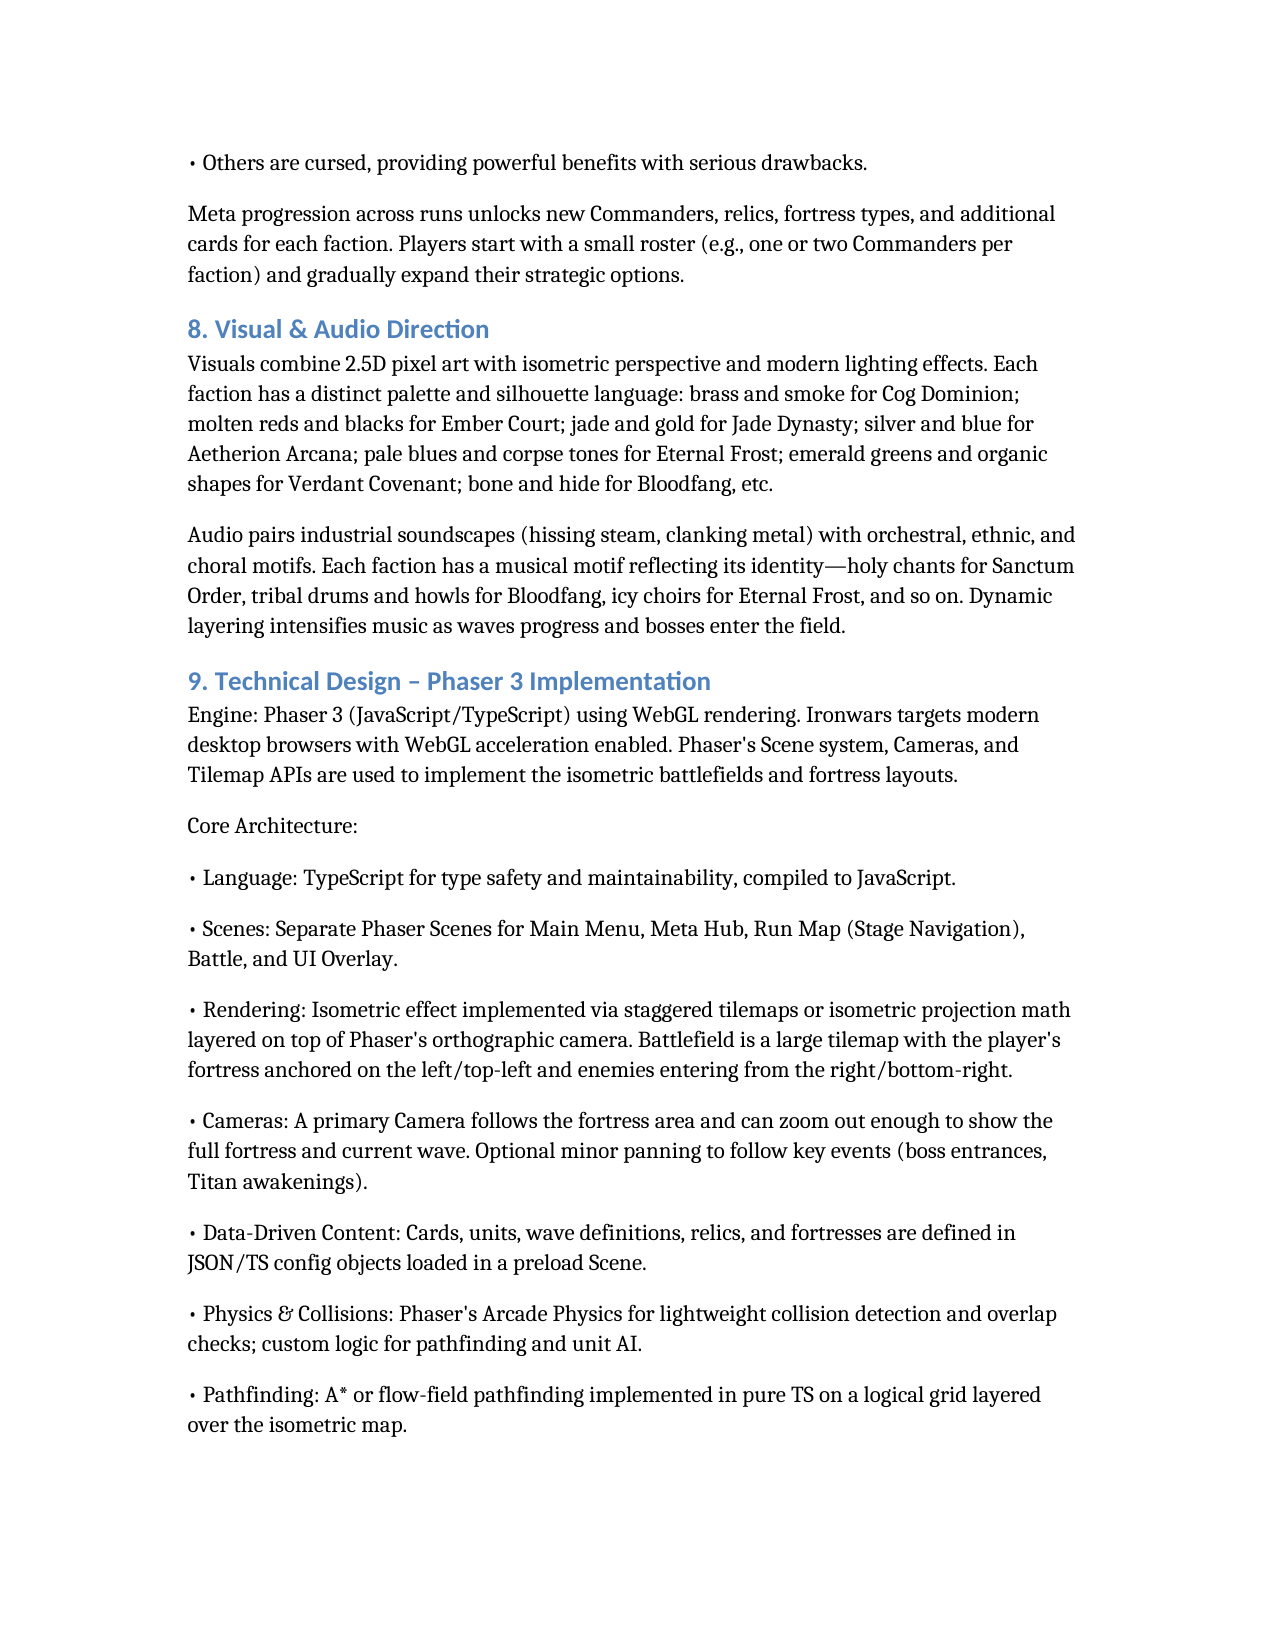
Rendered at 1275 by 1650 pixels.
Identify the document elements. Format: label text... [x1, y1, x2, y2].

subtitle 9. Technical Design – Phaser 3 Implementation [187, 664, 1087, 697]
text • Others are cursed, providing powerful benefits with serious drawbacks. [187, 150, 1087, 176]
text • Scenes: Separate Phaser Scenes for Main Menu, Meta Hub, Run Map (Stage Navigation), Battle, and UI Overlay. [187, 915, 1087, 972]
text • Rendering: Isometric effect implemented via staggered tilemaps or isometric projection math layered on top of Phaser's orthographic camera. Battlefield is a large tilemap with the player's fortress anchored on the left/top-left and enemies entering from the right/bottom-right. [187, 997, 1087, 1083]
text Core Architecture: [187, 813, 1087, 840]
text Engine: Phaser 3 (JavaScript/TypeScript) using WebGL rendering. Ironwars targets modern desktop browsers with WebGL acceleration enabled. Phaser's Scene system, Cameras, and Tilemap APIs are used to implement the isometric battlefields and fortress layouts. [187, 702, 1087, 789]
text • Data-Driven Content: Cards, units, wave definitions, relics, and fortresses are defined in JSON/TS config objects loaded in a preload Scene. [187, 1219, 1087, 1276]
text • Language: TypeScript for type safety and maintainability, compiled to JavaScript. [187, 864, 1087, 891]
text • Physics & Collisions: Phaser's Arcade Physics for lightweight collision detection and overlap checks; custom logic for pathfinding and unit AI. [187, 1301, 1087, 1357]
subtitle 8. Visual & Audio Direction [187, 312, 1087, 346]
text Audio pairs industrial soundscapes (hissing steam, clanking metal) with orchestral, ethnic, and choral motifs. Each faction has a musical motif reflecting its identity—holy chants for Sanctum Order, tribal drums and howls for Bloodfang, icy choirs for Eternal Frost, and so on. Dynamic layering intensifies music as waves progress and bosses enter the field. [187, 522, 1087, 639]
text Meta progression across runs unlocks new Commanders, relics, fortress types, and additional cards for each faction. Players start with a small roster (e.g., one or two Commanders per faction) and gradually expand their strategic options. [187, 201, 1087, 288]
text • Cameras: A primary Camera follows the fortress area and can zoom out enough to show the full fortress and current wave. Optional minor panning to follow key events (boss entrances, Titan awakenings). [187, 1108, 1087, 1195]
text • Pathfinding: A* or flow-field pathfinding implemented in pure TS on a logical grid layered over the isometric map. [187, 1382, 1087, 1439]
text Visuals combine 2.5D pixel art with isometric perspective and modern lighting effects. Each faction has a distinct palette and silhouette language: brass and smoke for Cog Dominion; molten reds and blacks for Ember Court; jade and gold for Jade Dynasty; silver and blue for Aetherion Arcana; pale blues and corpse tones for Eternal Frost; emerald greens and organic shapes for Verdant Covenant; bone and hide for Bloodfang, etc. [187, 350, 1087, 498]
